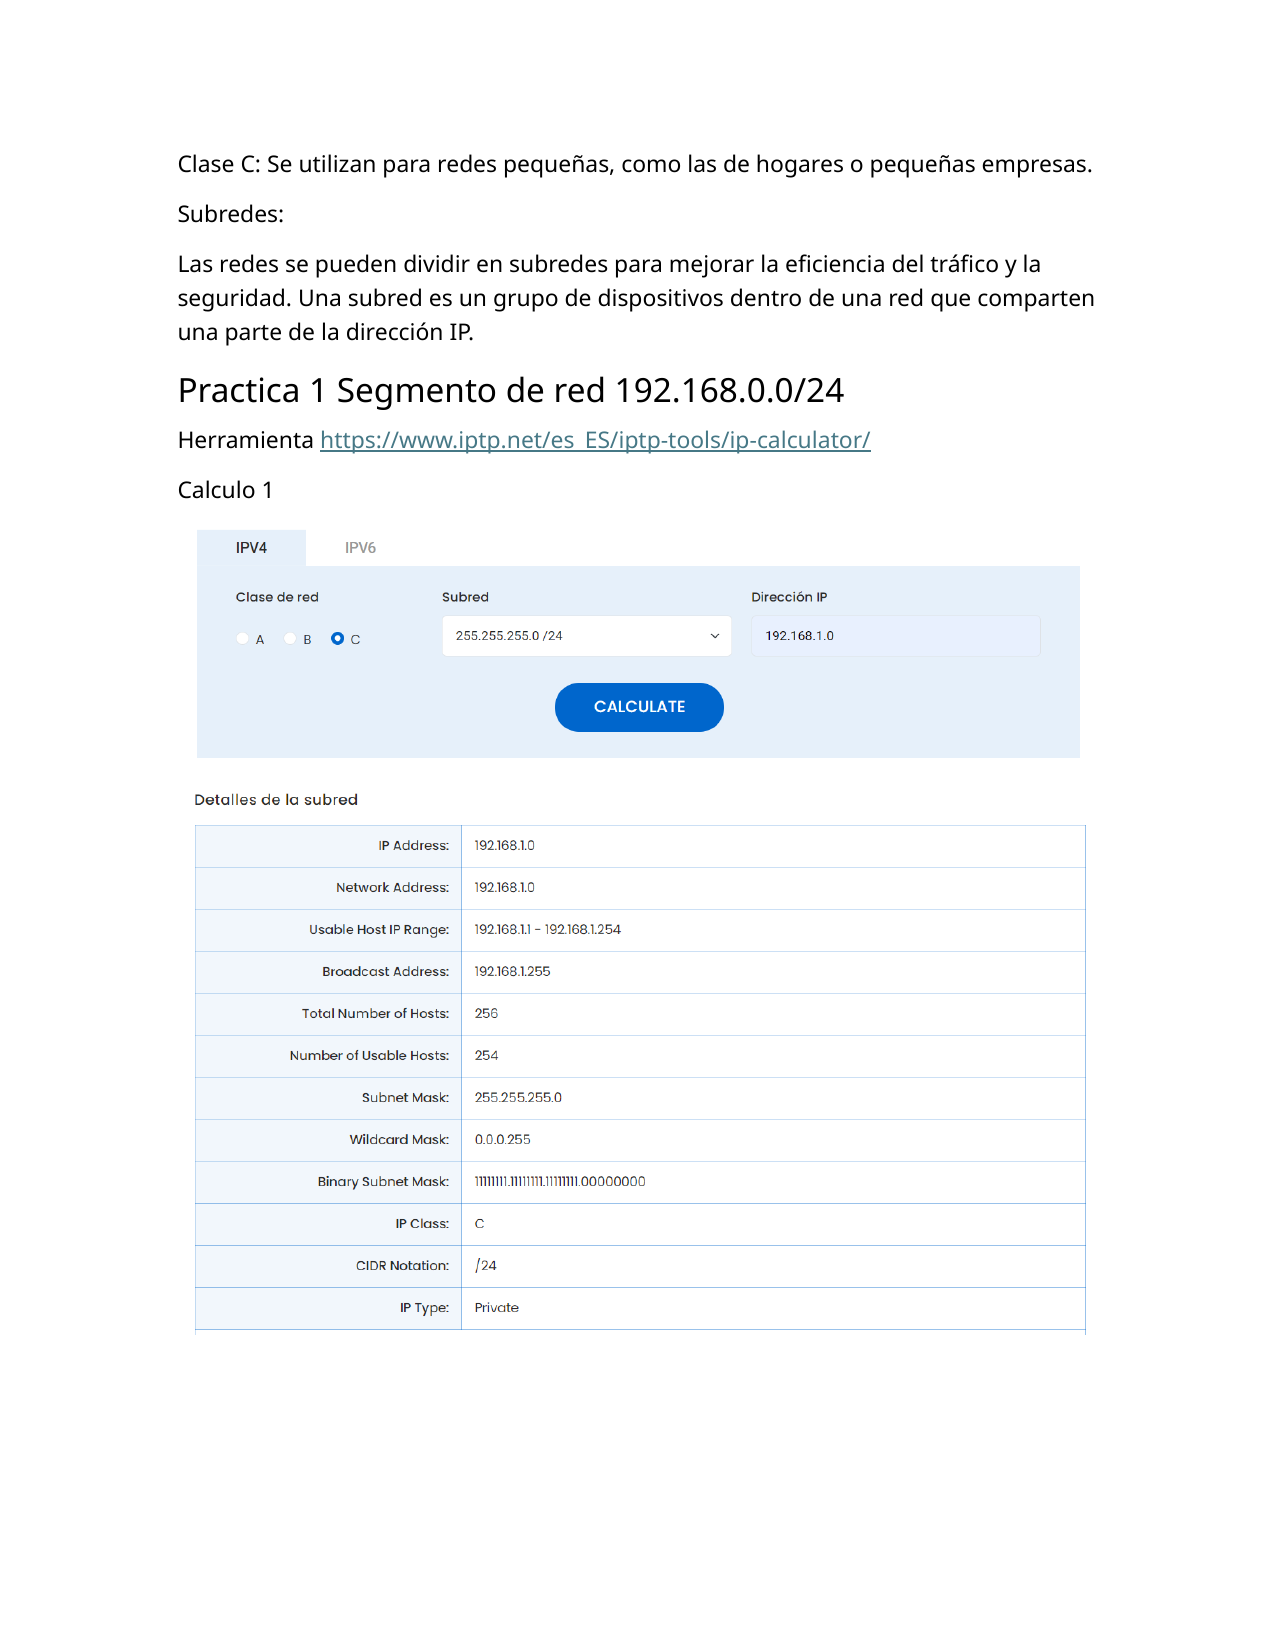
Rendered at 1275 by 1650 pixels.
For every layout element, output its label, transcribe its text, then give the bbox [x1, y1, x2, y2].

text Calculo 1 [177, 474, 1098, 505]
subtitle Practica 1 Segmento de red 192.168.0.0/24 [177, 366, 1098, 412]
text Subredes: [177, 198, 1098, 229]
picture [177, 783, 1098, 1335]
picture [177, 524, 1098, 765]
text Herramienta https://www.iptp.net/es_ES/iptp-tools/ip-calculator/ [177, 424, 1098, 455]
text Clase C: Se utilizan para redes pequeñas, como las de hogares o pequeñas empresas. [177, 148, 1098, 179]
text Las redes se pueden dividir en subredes para mejorar la eficiencia del tráfico y la seguridad. Una subred es un grupo de dispositivos dentro de una red que comparten una parte de la dirección IP. [177, 248, 1098, 347]
